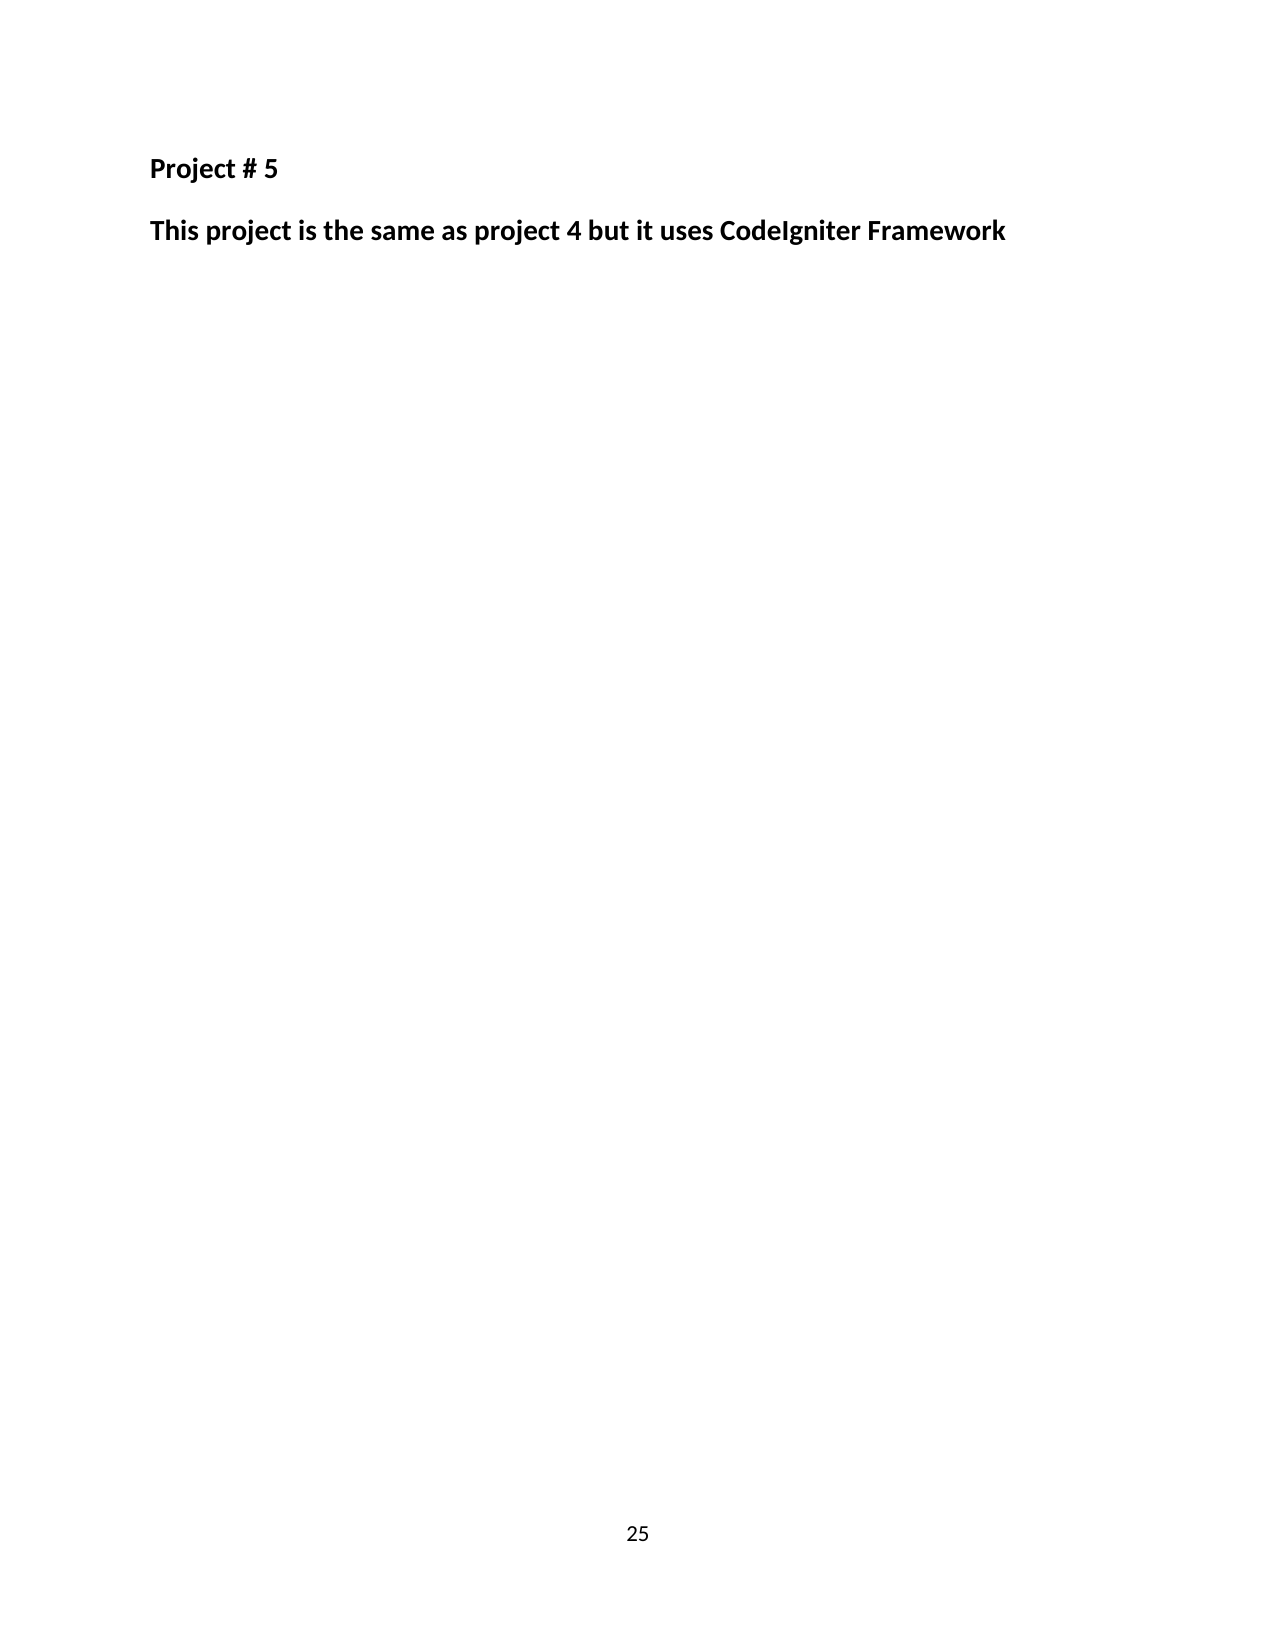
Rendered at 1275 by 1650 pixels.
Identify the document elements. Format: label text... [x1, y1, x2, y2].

text Project # 5 [150, 150, 1125, 186]
text This project is the same as project 4 but it uses CodeIgniter Framework [150, 212, 1125, 247]
